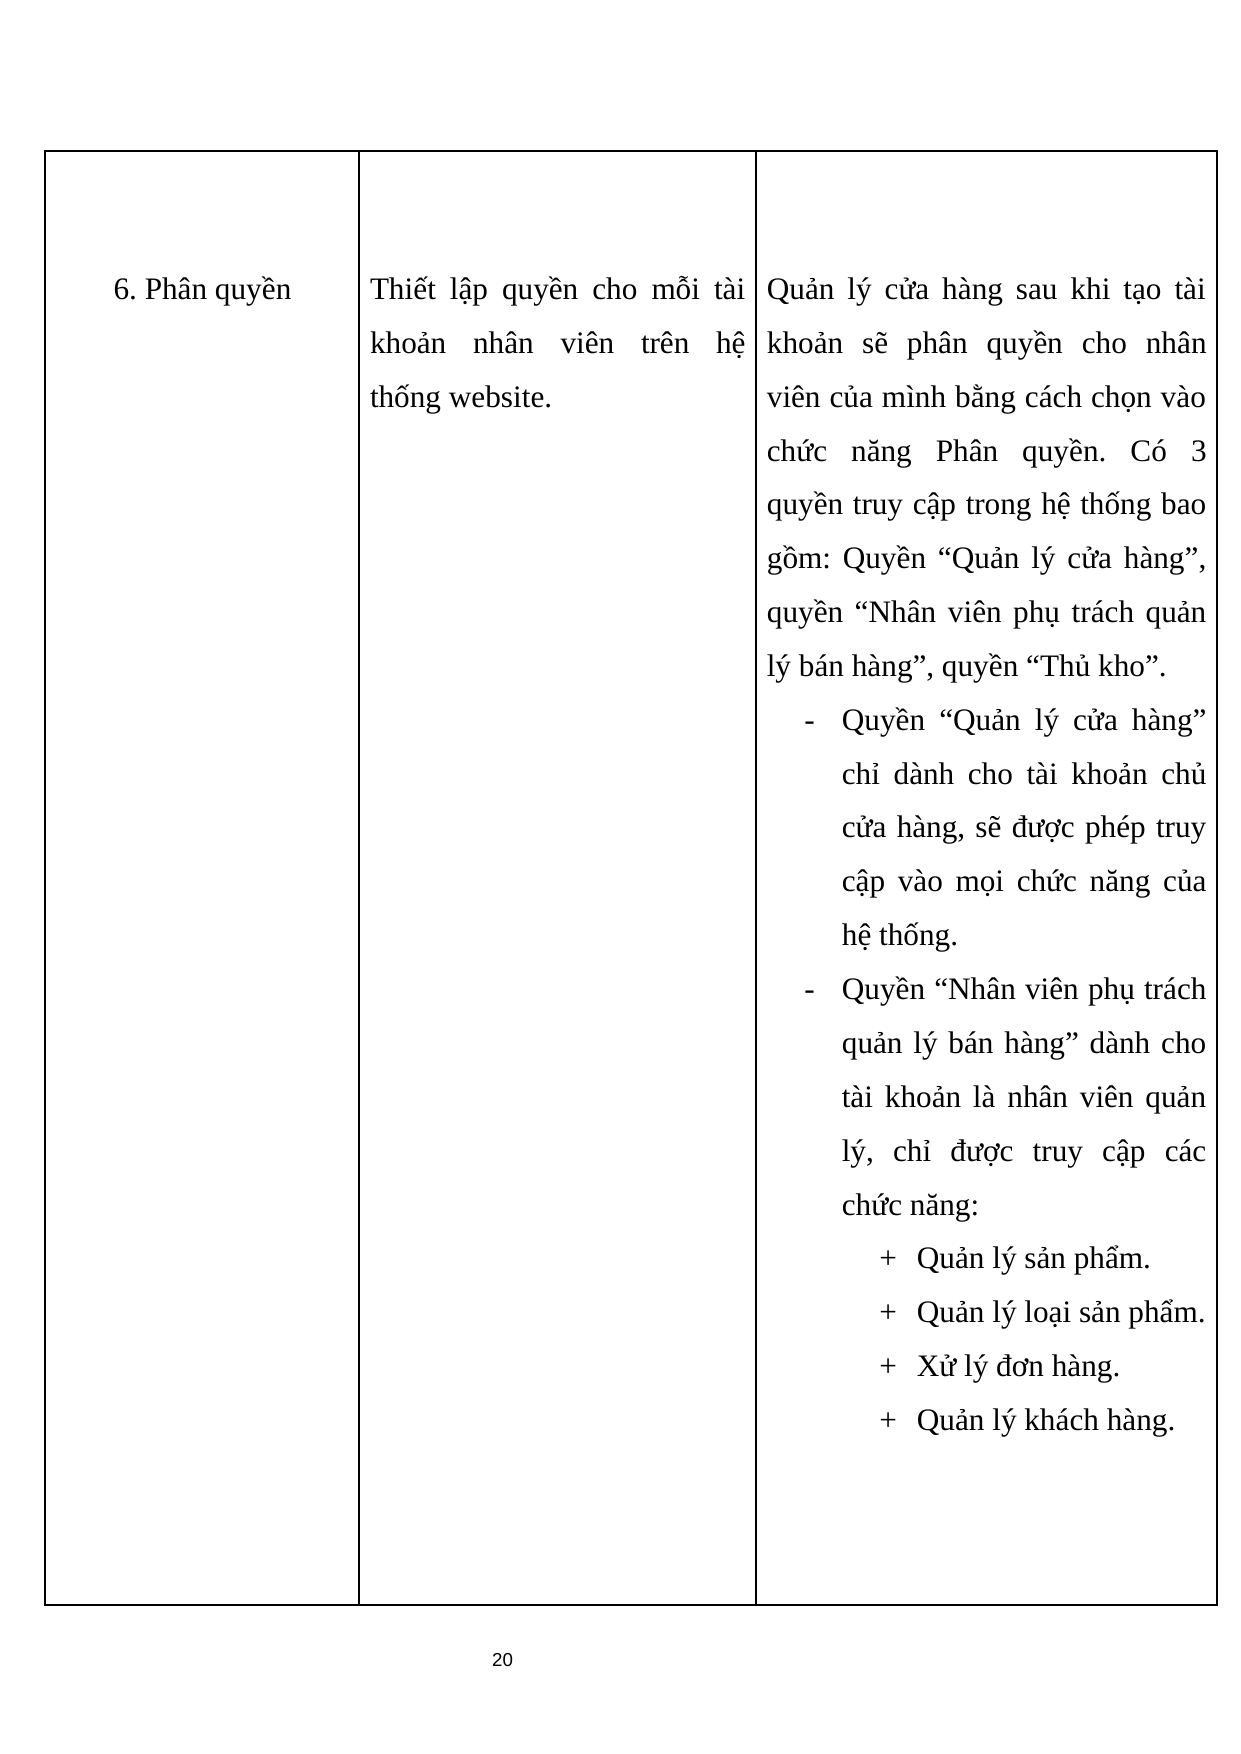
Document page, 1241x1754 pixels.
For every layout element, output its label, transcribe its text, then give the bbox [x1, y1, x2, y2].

table_cell 6. Phân quyền [46, 152, 358, 1604]
table_cell Quản lý cửa hàng sau khi tạo tài khoản sẽ phân quyền cho nhân viên của mình bằng cách chọn vào chức năng Phân quyền. Có 3 quyền truy cập trong hệ thống bao gồm: Quyền “Quản lý cửa hàng”, quyền “Nhân viên phụ trách quản lý bán hàng”, quyền “Thủ kho”. Quyền “Quản lý cửa hàng” chỉ dành cho tài khoản chủ cửa hàng, sẽ được phép truy cập vào mọi chức năng của hệ thống. Quyền “Nhân viên phụ trách quản lý bán hàng” dành cho tài khoản là nhân viên quản lý, chỉ được truy cập các chức năng: Quản lý sản phẩm. Quản lý loại sản phẩm. Xử lý đơn hàng. Quản lý khách hàng. [757, 152, 1216, 1604]
table_cell Thiết lập quyền cho mỗi tài khoản nhân viên trên hệ thống website. [360, 152, 755, 1604]
